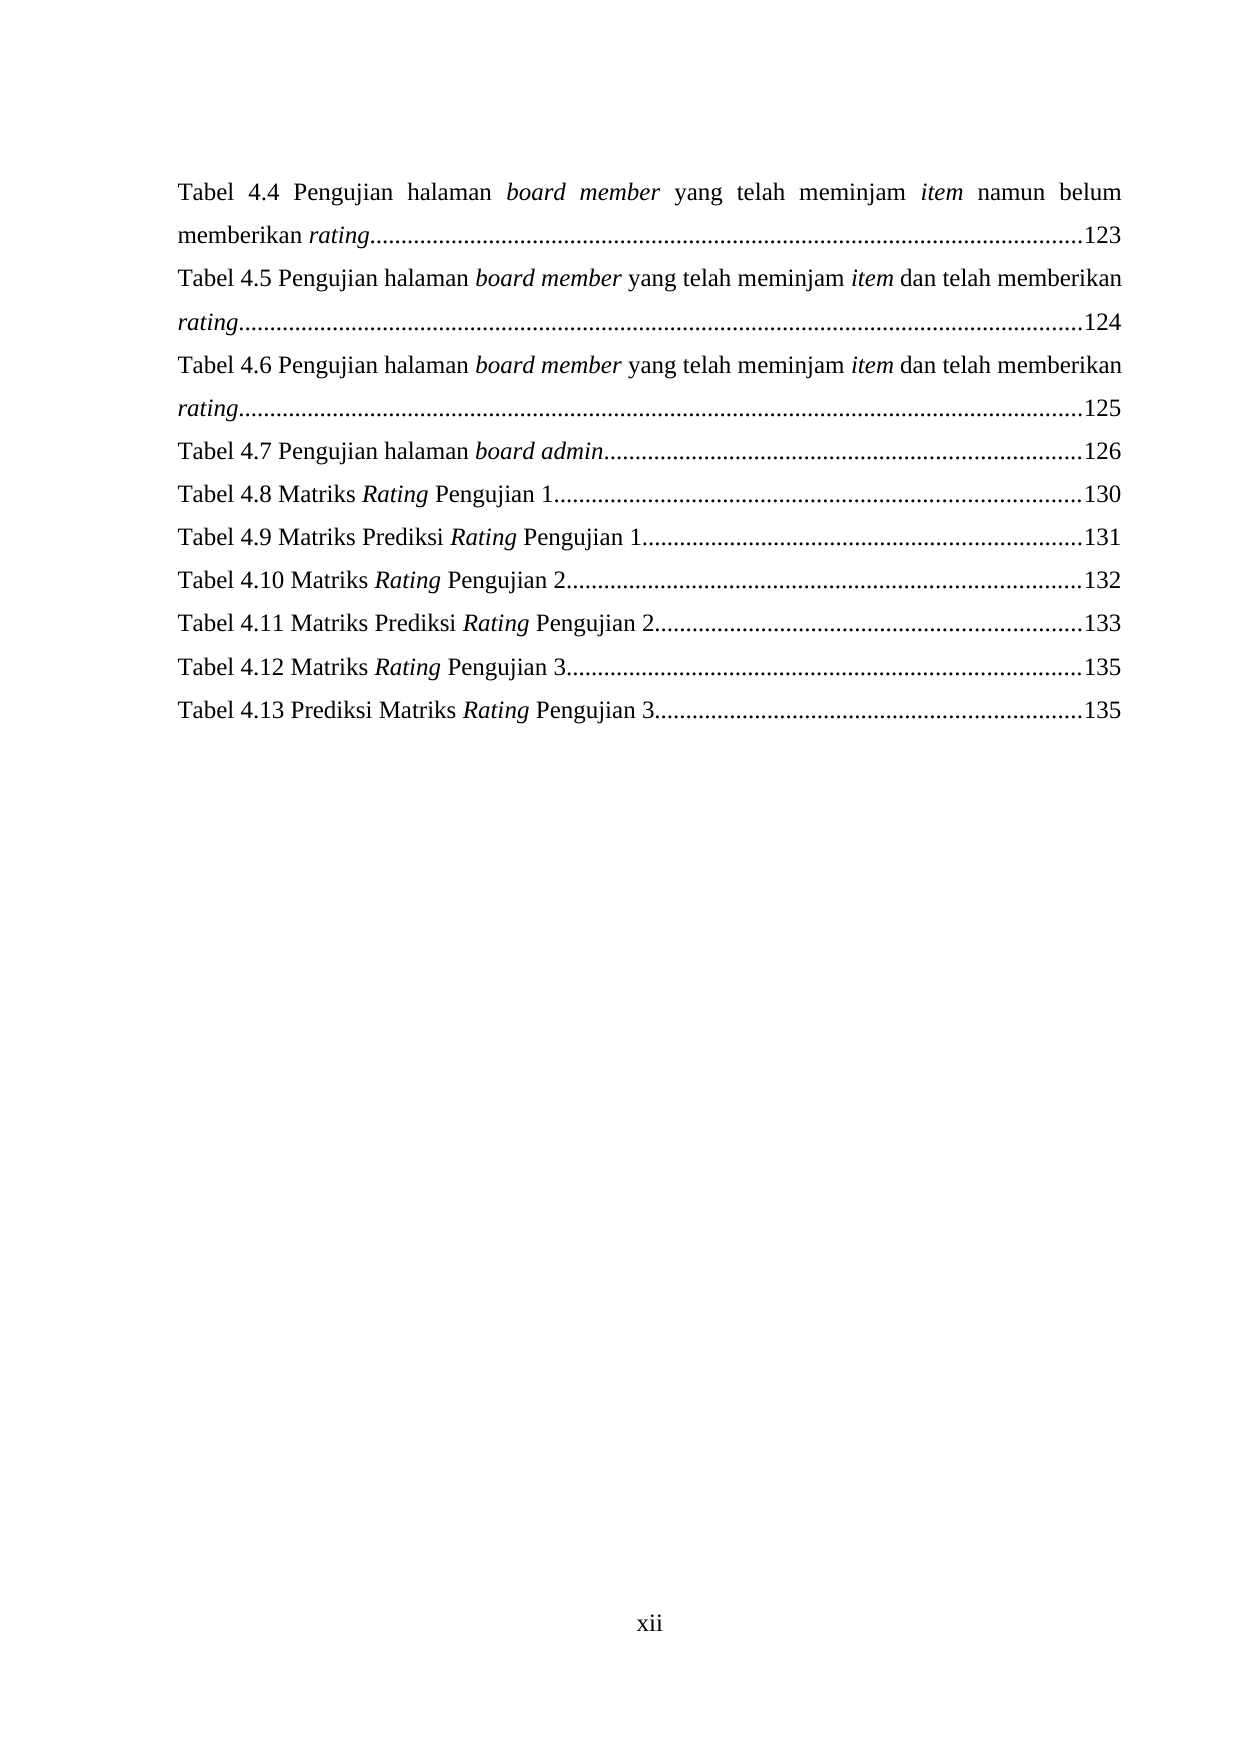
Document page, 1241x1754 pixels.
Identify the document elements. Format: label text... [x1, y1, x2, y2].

text Tabel 4.6 Pengujian halaman board member yang telah meminjam item dan telah memberikan rating 125 [177, 350, 1122, 422]
text Tabel 4.13 Prediksi Matriks Rating Pengujian 3 135 [177, 695, 1122, 723]
text Tabel 4.10 Matriks Rating Pengujian 2 132 [177, 565, 1122, 594]
text Tabel 4.4 Pengujian halaman board member yang telah meminjam item namun belum memberikan rating 123 [177, 177, 1122, 249]
text Tabel 4.12 Matriks Rating Pengujian 3 135 [177, 652, 1122, 680]
text Tabel 4.9 Matriks Prediksi Rating Pengujian 1 131 [177, 522, 1122, 551]
text Tabel 4.11 Matriks Prediksi Rating Pengujian 2 133 [177, 608, 1122, 637]
text Tabel 4.7 Pengujian halaman board admin 126 [177, 436, 1122, 465]
text Tabel 4.8 Matriks Rating Pengujian 1 130 [177, 479, 1122, 508]
text Tabel 4.5 Pengujian halaman board member yang telah meminjam item dan telah memberikan rating 124 [177, 263, 1122, 335]
